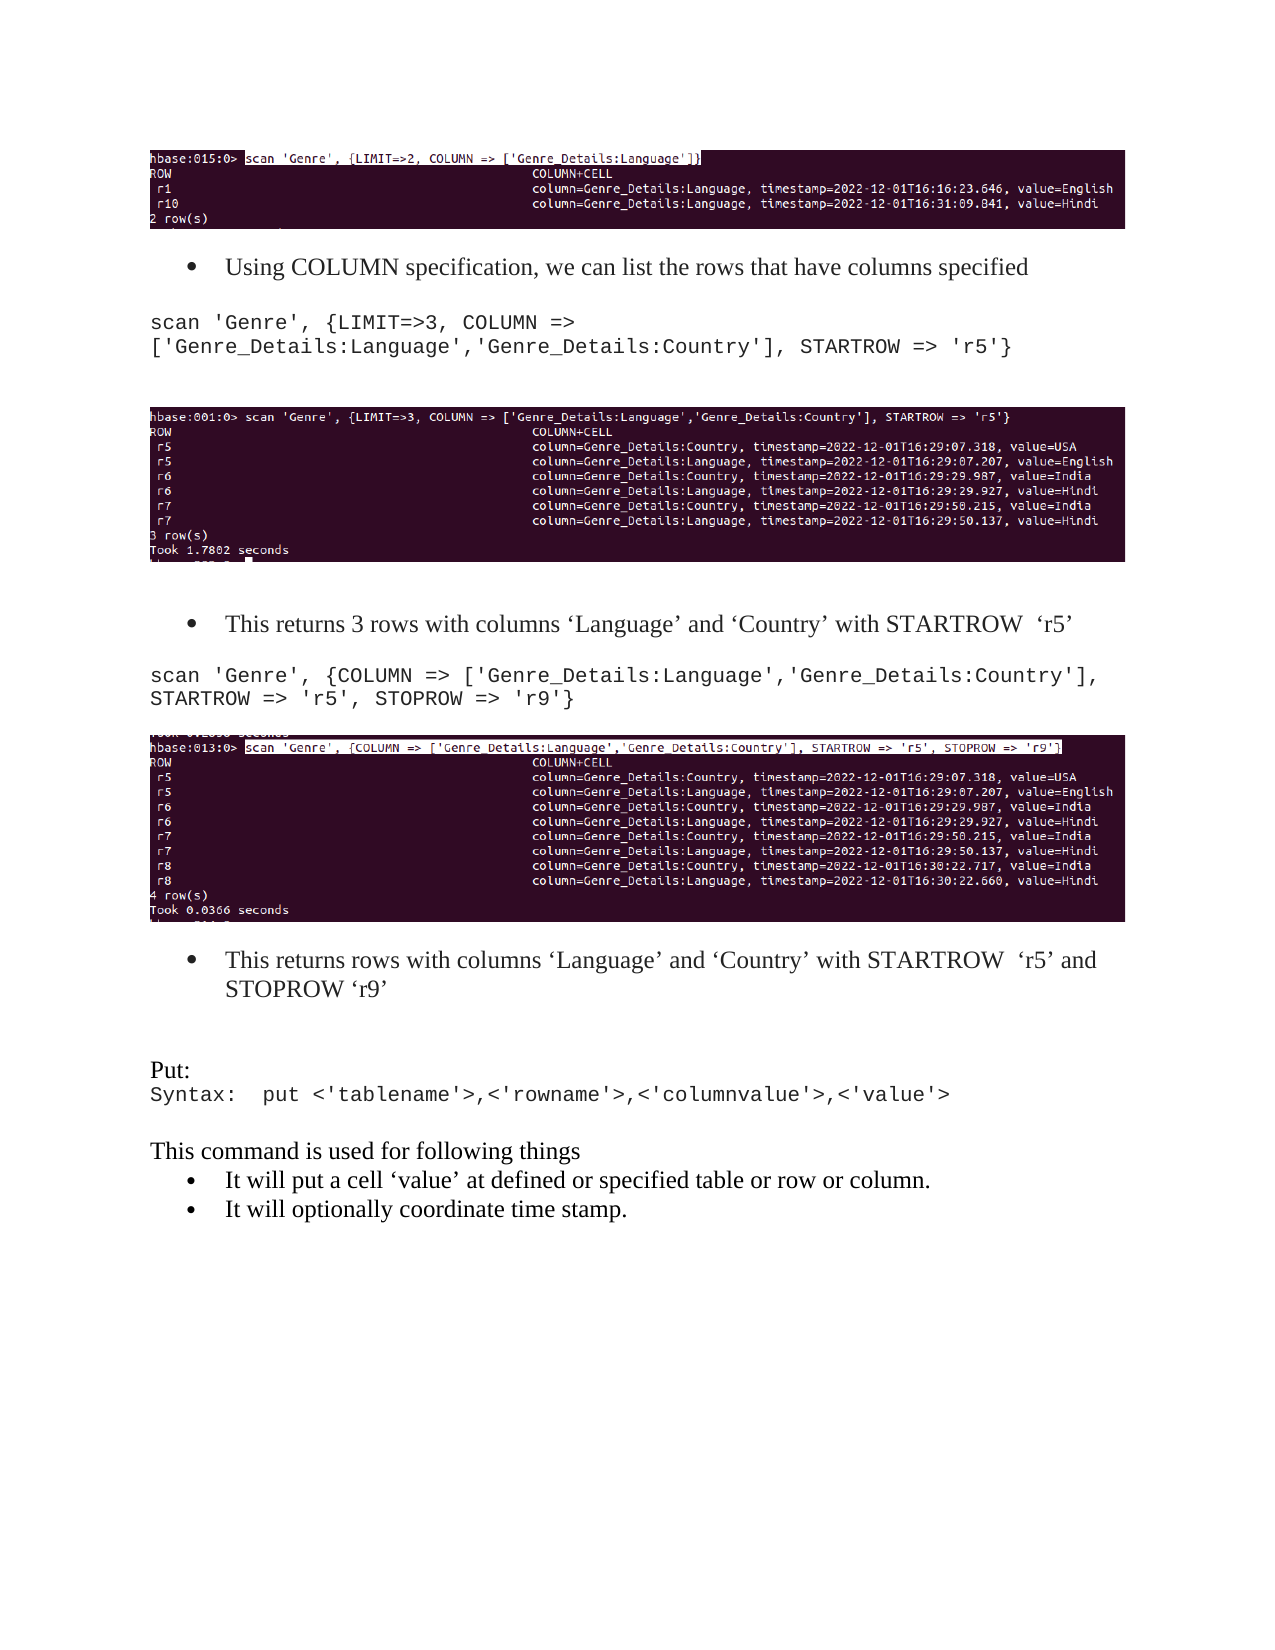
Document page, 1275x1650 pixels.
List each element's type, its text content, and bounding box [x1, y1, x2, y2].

text ﻿scan 'Genre', {COLUMN => ['Genre_Details:Language','Genre_Details:Country'], STARTROW => 'r5', STOPROW => 'r9'} [150, 662, 1125, 712]
list This returns 3 rows with columns ‘Language’ and ‘Country’ with STARTROW ‘r5’ [187, 609, 1125, 638]
text Syntax: put <'tablename'>,<'rowname'>,<'columnvalue'>,<'value'> [150, 1084, 1125, 1108]
text Put: [150, 1055, 1125, 1084]
list Using COLUMN specification, we can list the rows that have columns specified [187, 252, 1125, 281]
picture [150, 735, 1125, 922]
text ﻿scan 'Genre', {LIMIT=>3, COLUMN => ['Genre_Details:Language','Genre_Details:Country'], STARTROW => 'r5'} [150, 309, 1125, 360]
list This returns rows with columns ‘Language’ and ‘Country’ with STARTROW ‘r5’ and STOPROW ‘r9’ [187, 945, 1125, 1003]
list It will put a cell ‘value’ at defined or specified table or row or column. [187, 1165, 1125, 1194]
picture [150, 407, 1125, 562]
list It will optionally coordinate time stamp. [187, 1194, 1125, 1223]
picture [150, 150, 1125, 229]
text This command is used for following things [150, 1136, 1125, 1165]
